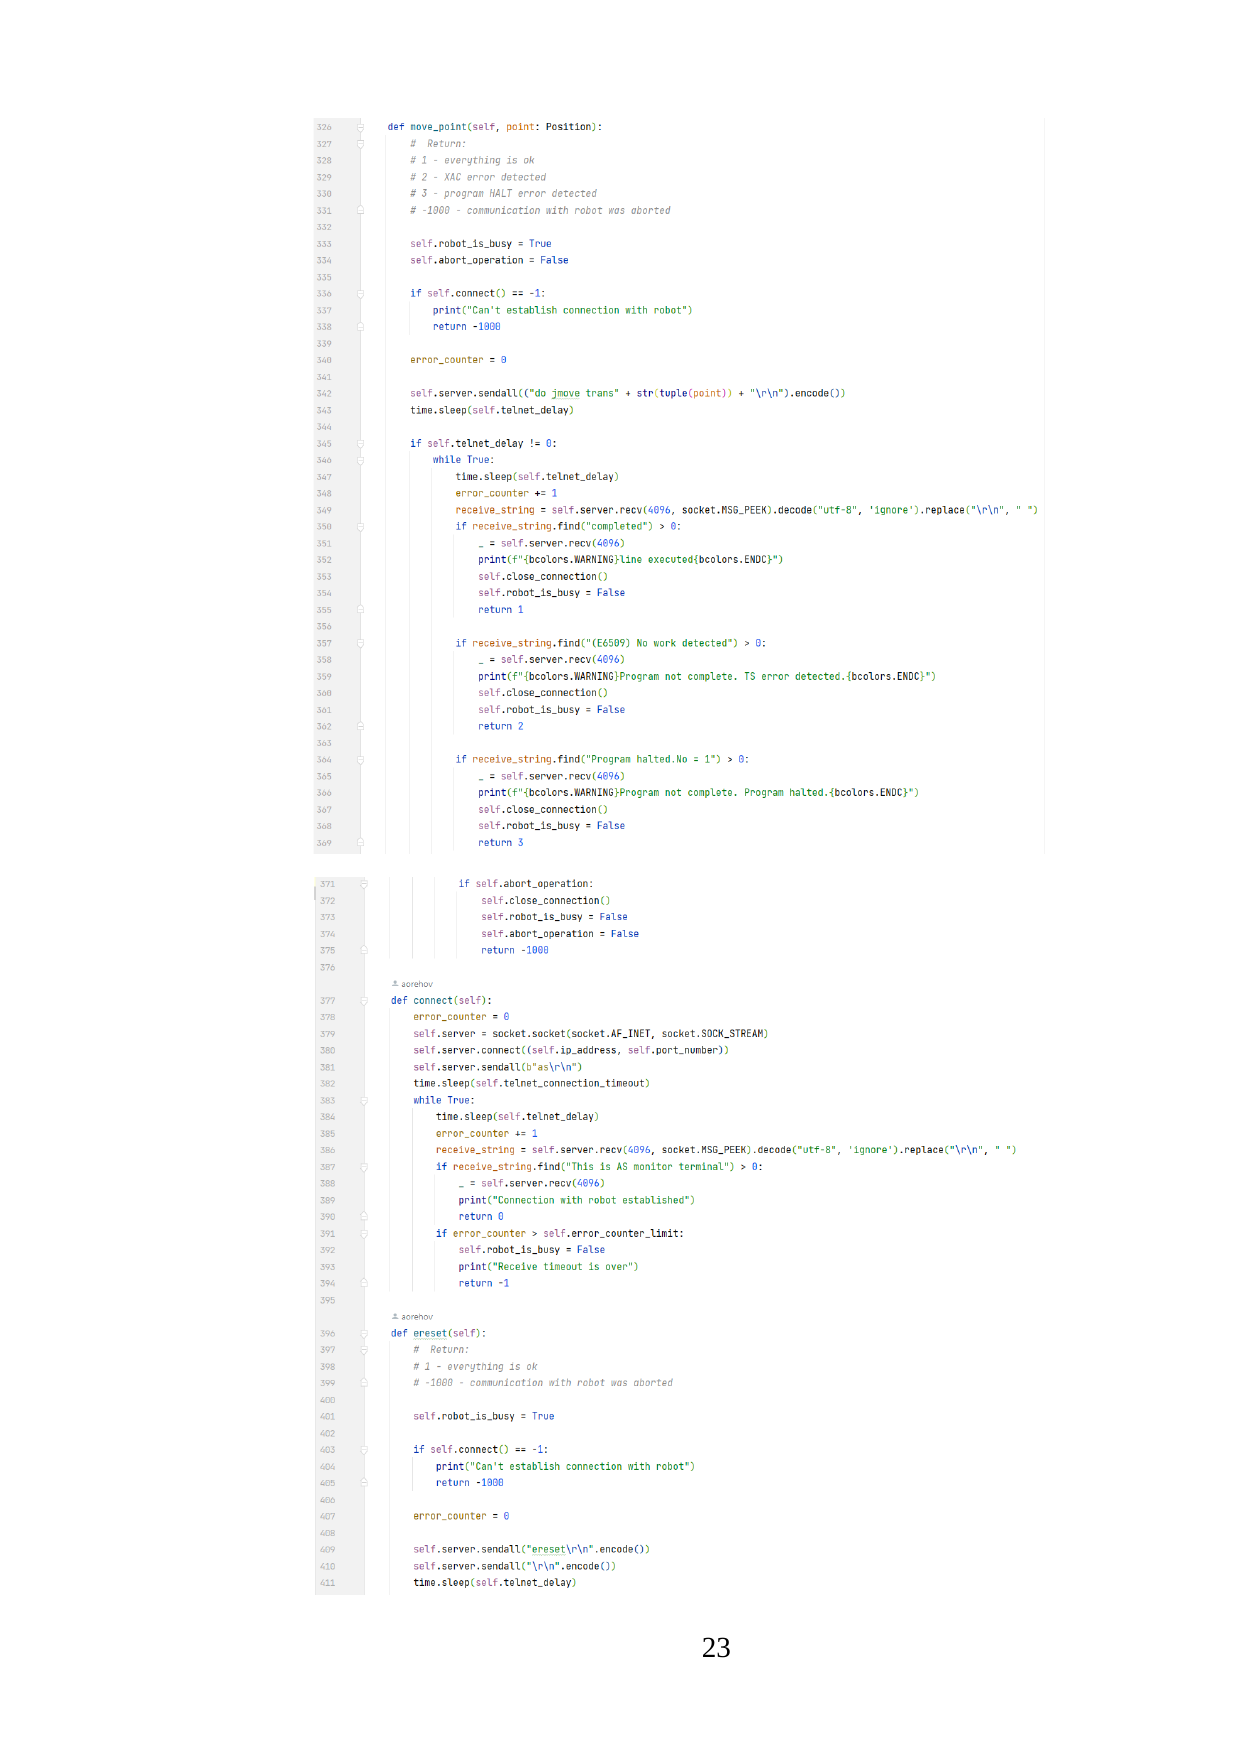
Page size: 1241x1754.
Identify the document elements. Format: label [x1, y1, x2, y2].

picture [313, 118, 1045, 854]
picture [314, 877, 1045, 1595]
